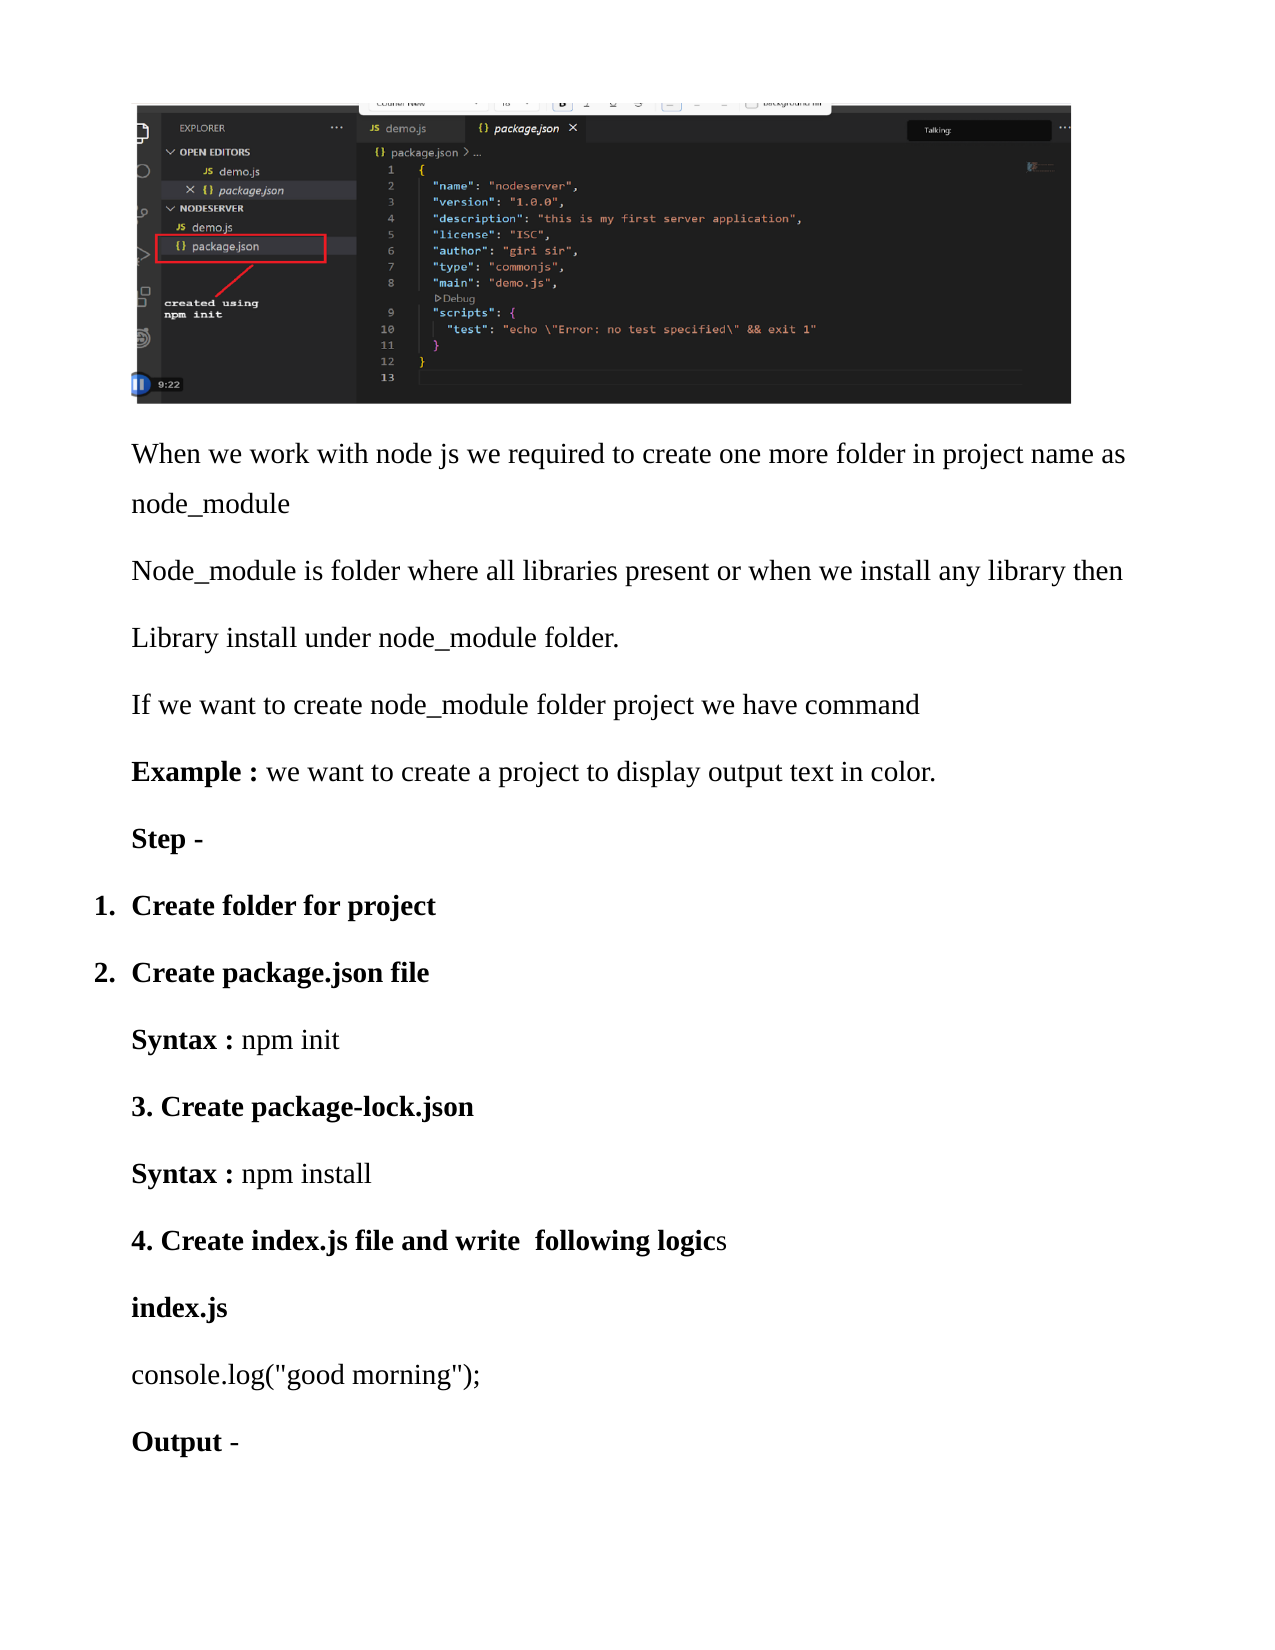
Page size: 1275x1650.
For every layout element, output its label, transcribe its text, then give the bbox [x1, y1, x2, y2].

list Create folder for project [94, 888, 1162, 922]
text 3. Create package-lock.json [131, 1089, 1162, 1123]
text index.js [131, 1290, 1162, 1323]
text Node_module is folder where all libraries present or when we install any library then [131, 553, 1162, 587]
text When we work with node js we required to create one more folder in project name as node_module [131, 436, 1162, 520]
text Step - [131, 821, 1162, 855]
text If we want to create node_module folder project we have command [131, 687, 1162, 721]
text 4. Create index.js file and write following logics [131, 1223, 1162, 1257]
text Example : we want to create a project to display output text in color. [131, 754, 1162, 788]
list Create package.json file [94, 955, 1162, 989]
text Syntax : npm install [131, 1156, 1162, 1189]
text Syntax : npm init [131, 1022, 1162, 1056]
text console.log("good morning"); [131, 1357, 1162, 1391]
text Output - [131, 1424, 1162, 1457]
picture [131, 103, 1072, 404]
text Library install under node_module folder. [131, 620, 1162, 654]
